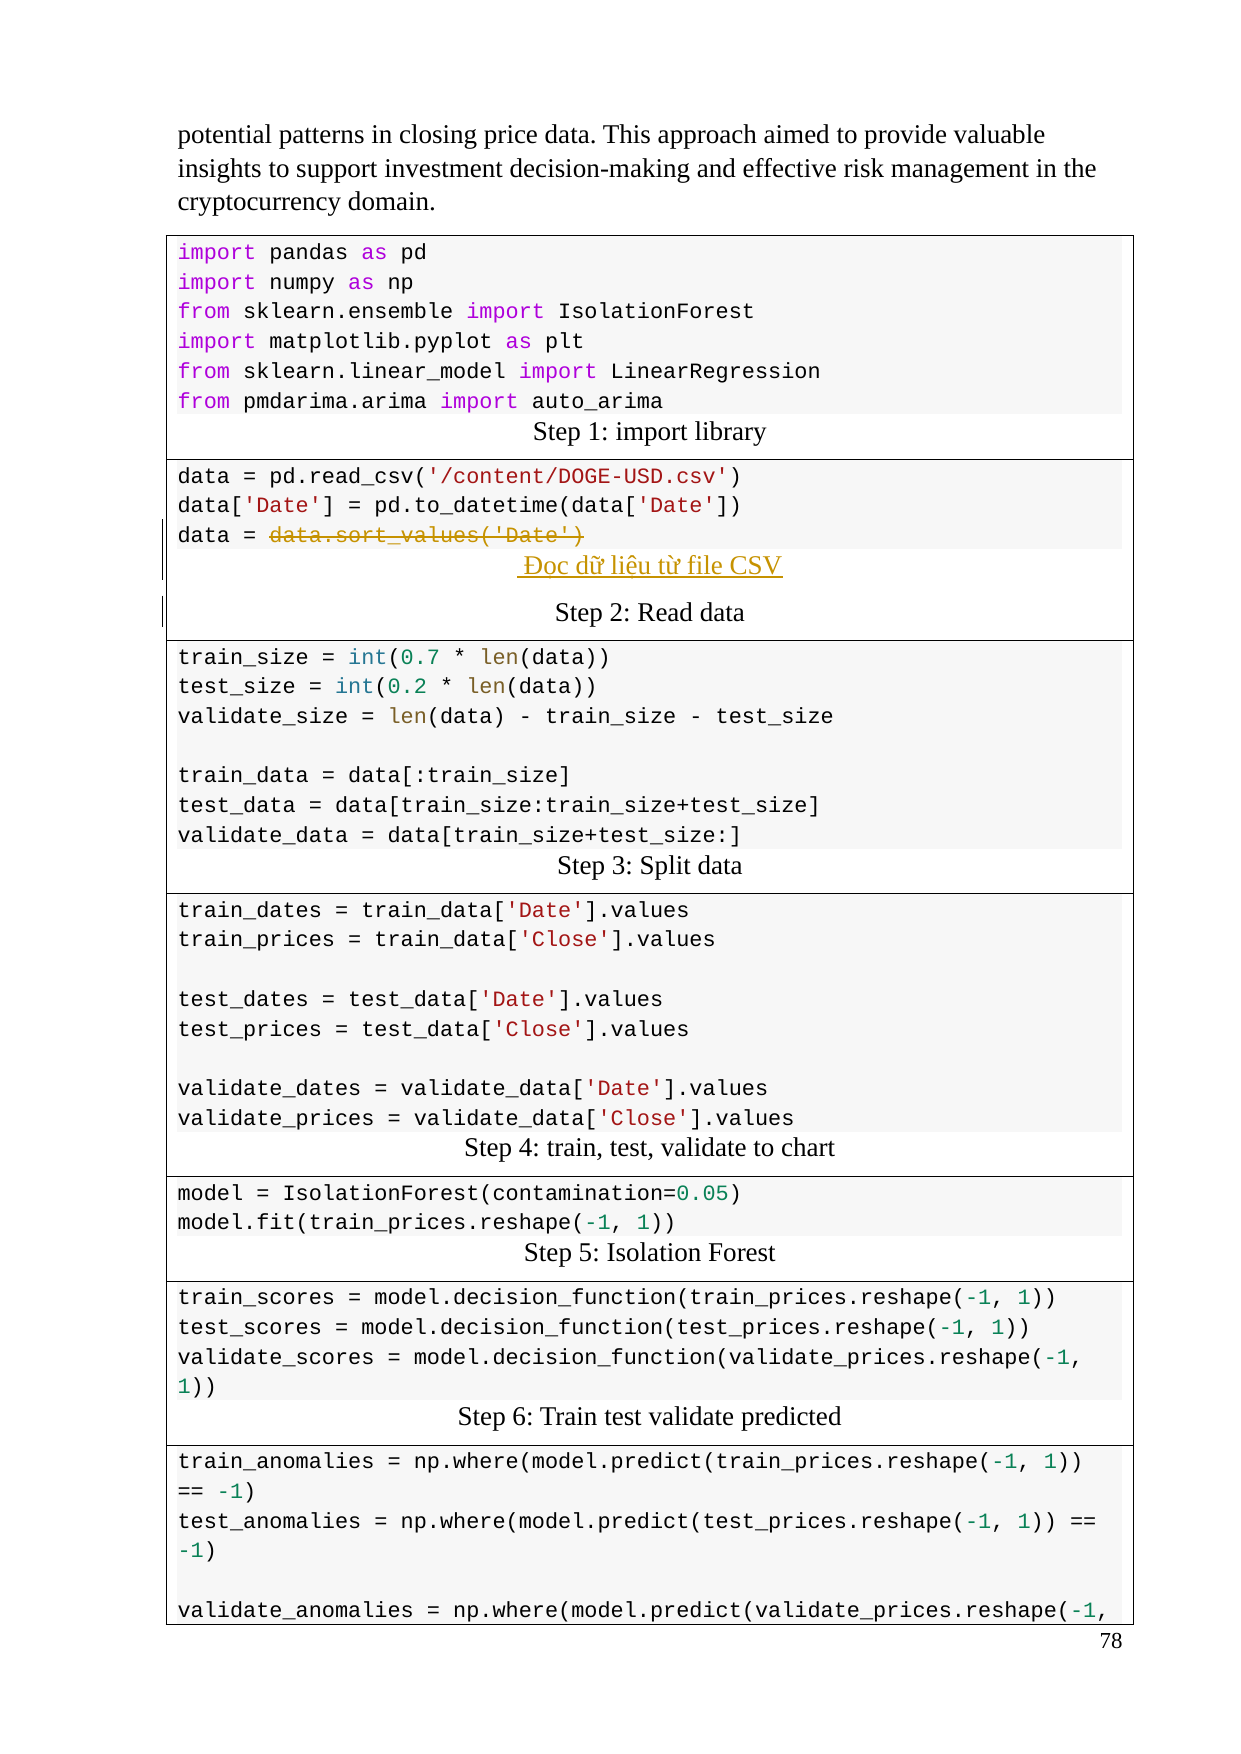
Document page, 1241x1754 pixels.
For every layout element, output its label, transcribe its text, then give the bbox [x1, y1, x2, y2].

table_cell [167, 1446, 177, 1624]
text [177, 118, 1122, 216]
table_header import pandas as pd import numpy as np from sklearn.ensemble import IsolationForest import matplotlib.pyplot as plt from sklearn.linear_model import LinearRegression from pmdarima.arima import auto_arima Step 1: import library [167, 236, 1133, 459]
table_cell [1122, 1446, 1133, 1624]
table_cell train_size = int(0.7 * len(data)) test_size = int(0.2 * len(data)) validate_size = len(data) - train_size - test_size train_data = data[:train_size] test_data = data[train_size:train_size+test_size] validate_data = data[train_size+test_size:] Step 3: Split data [167, 641, 1133, 893]
table_cell train_scores = model.decision_function(train_prices.reshape(-1, 1)) test_scores = model.decision_function(test_prices.reshape(-1, 1)) validate_scores = model.decision_function(validate_prices.reshape(-1, 1)) Step 6: Train test validate predicted [167, 1282, 1133, 1444]
table_cell train_dates = train_data['Date'].values train_prices = train_data['Close'].values test_dates = test_data['Date'].values test_prices = test_data['Close'].values validate_dates = validate_data['Date'].values validate_prices = validate_data['Close'].values Step 4: train, test, validate to chart [167, 894, 1133, 1176]
table_cell data = pd.read_csv('/content/DOGE-USD.csv') data['Date'] = pd.to_datetime(data['Date']) data = Step 2: Read data [167, 460, 1133, 640]
table_cell model = IsolationForest(contamination=0.05) model.fit(train_prices.reshape(-1, 1)) Step 5: Isolation Forest [167, 1177, 1133, 1281]
